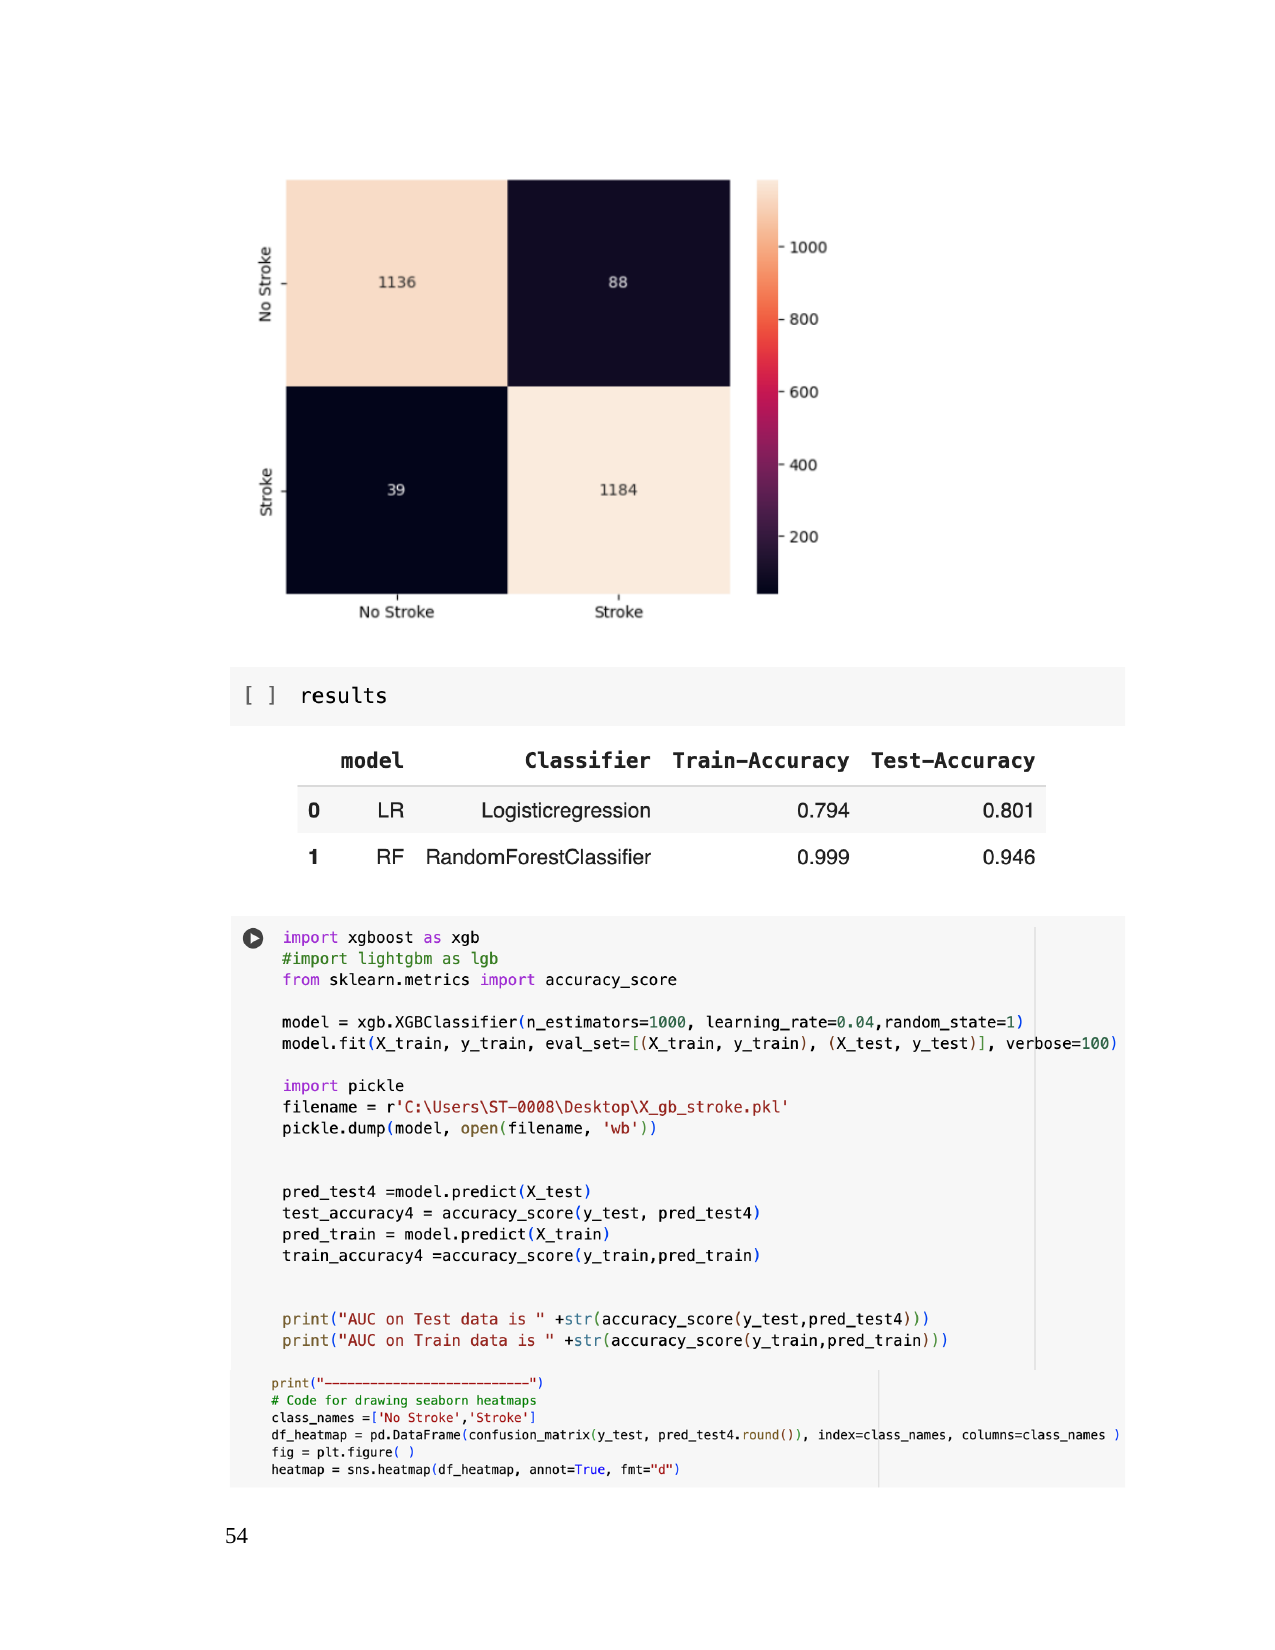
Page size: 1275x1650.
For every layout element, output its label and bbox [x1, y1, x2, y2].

picture [225, 150, 1125, 909]
picture [225, 910, 1125, 1490]
